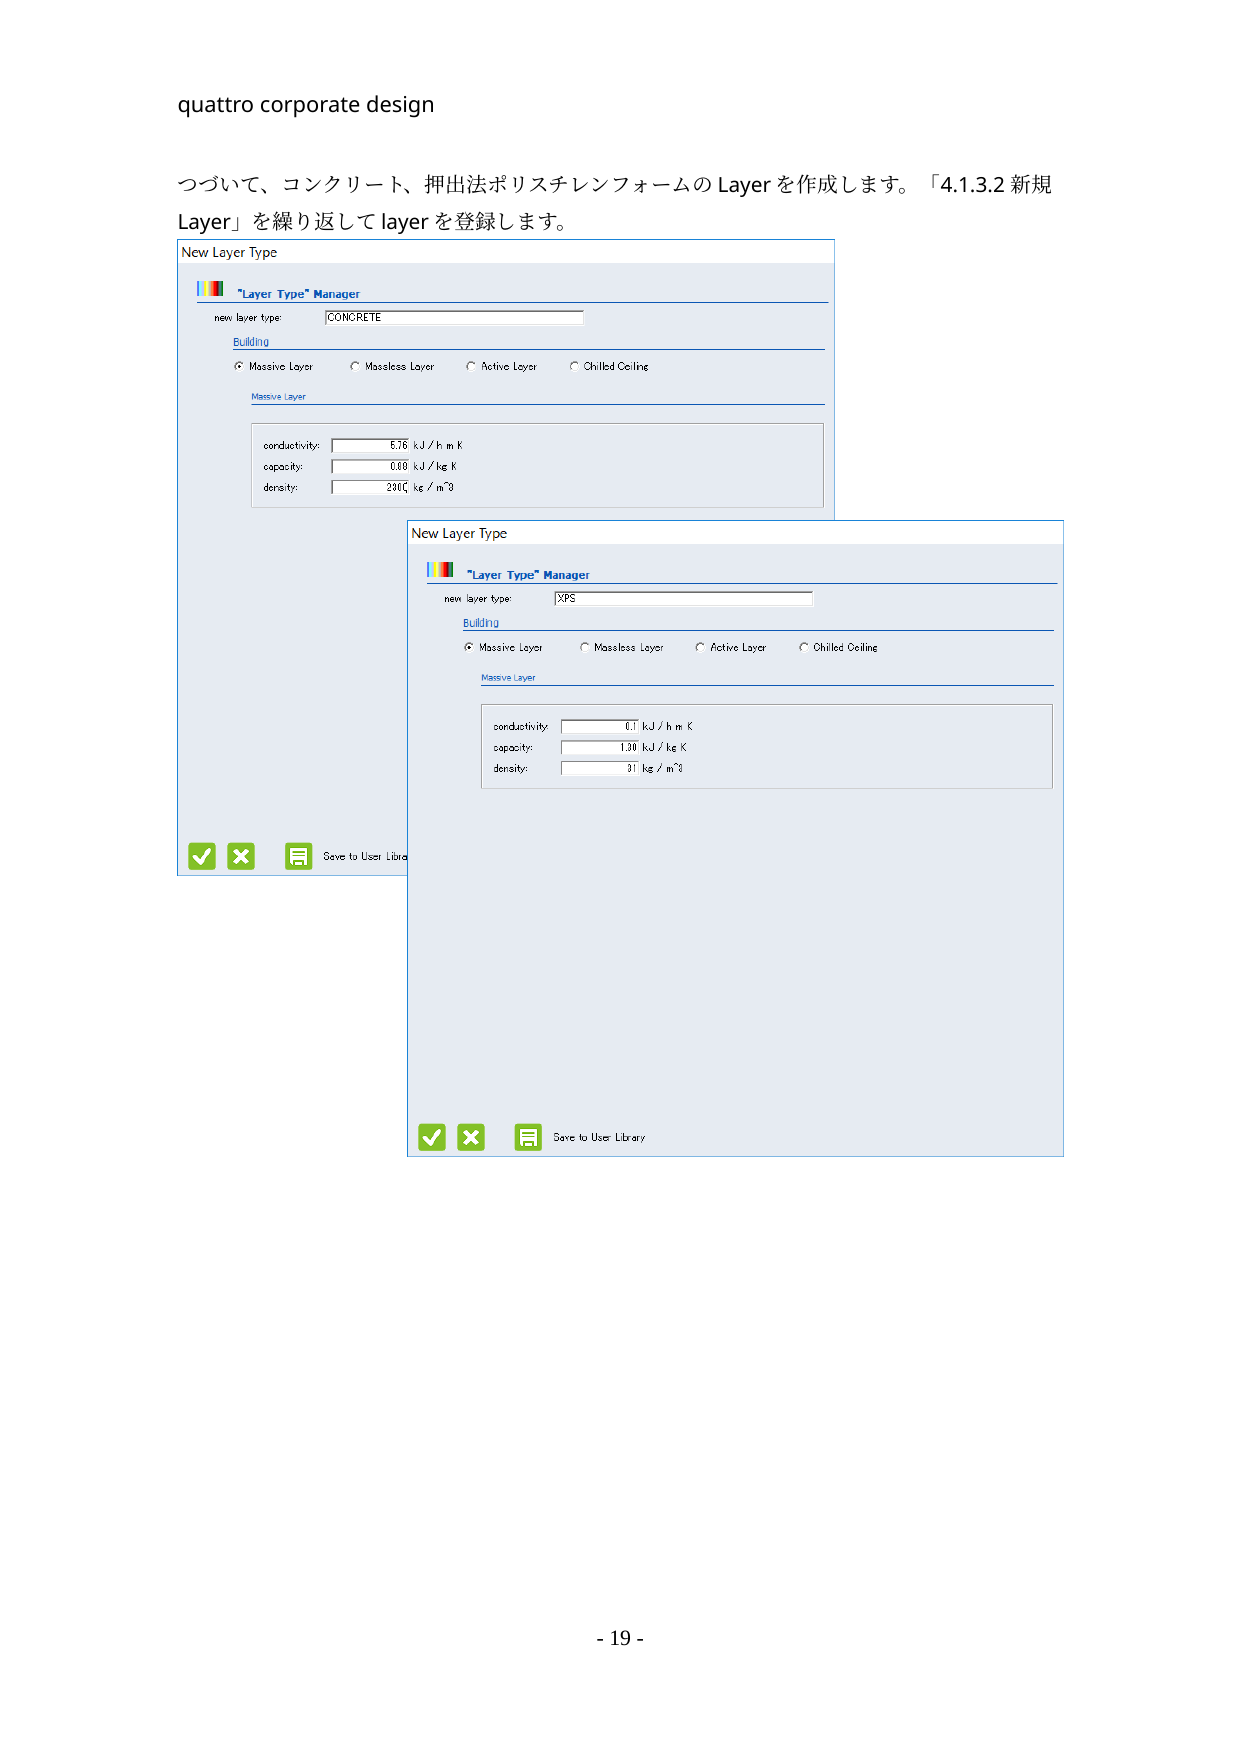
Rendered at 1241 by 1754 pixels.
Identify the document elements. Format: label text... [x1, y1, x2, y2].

picture [177, 239, 1064, 1157]
text つづいて、コンクリート、押出法ポリスチレンフォームのLayerを作成します。「4.1.3.2 新規Layer」を繰り返してlayerを登録します。 [177, 164, 1063, 239]
